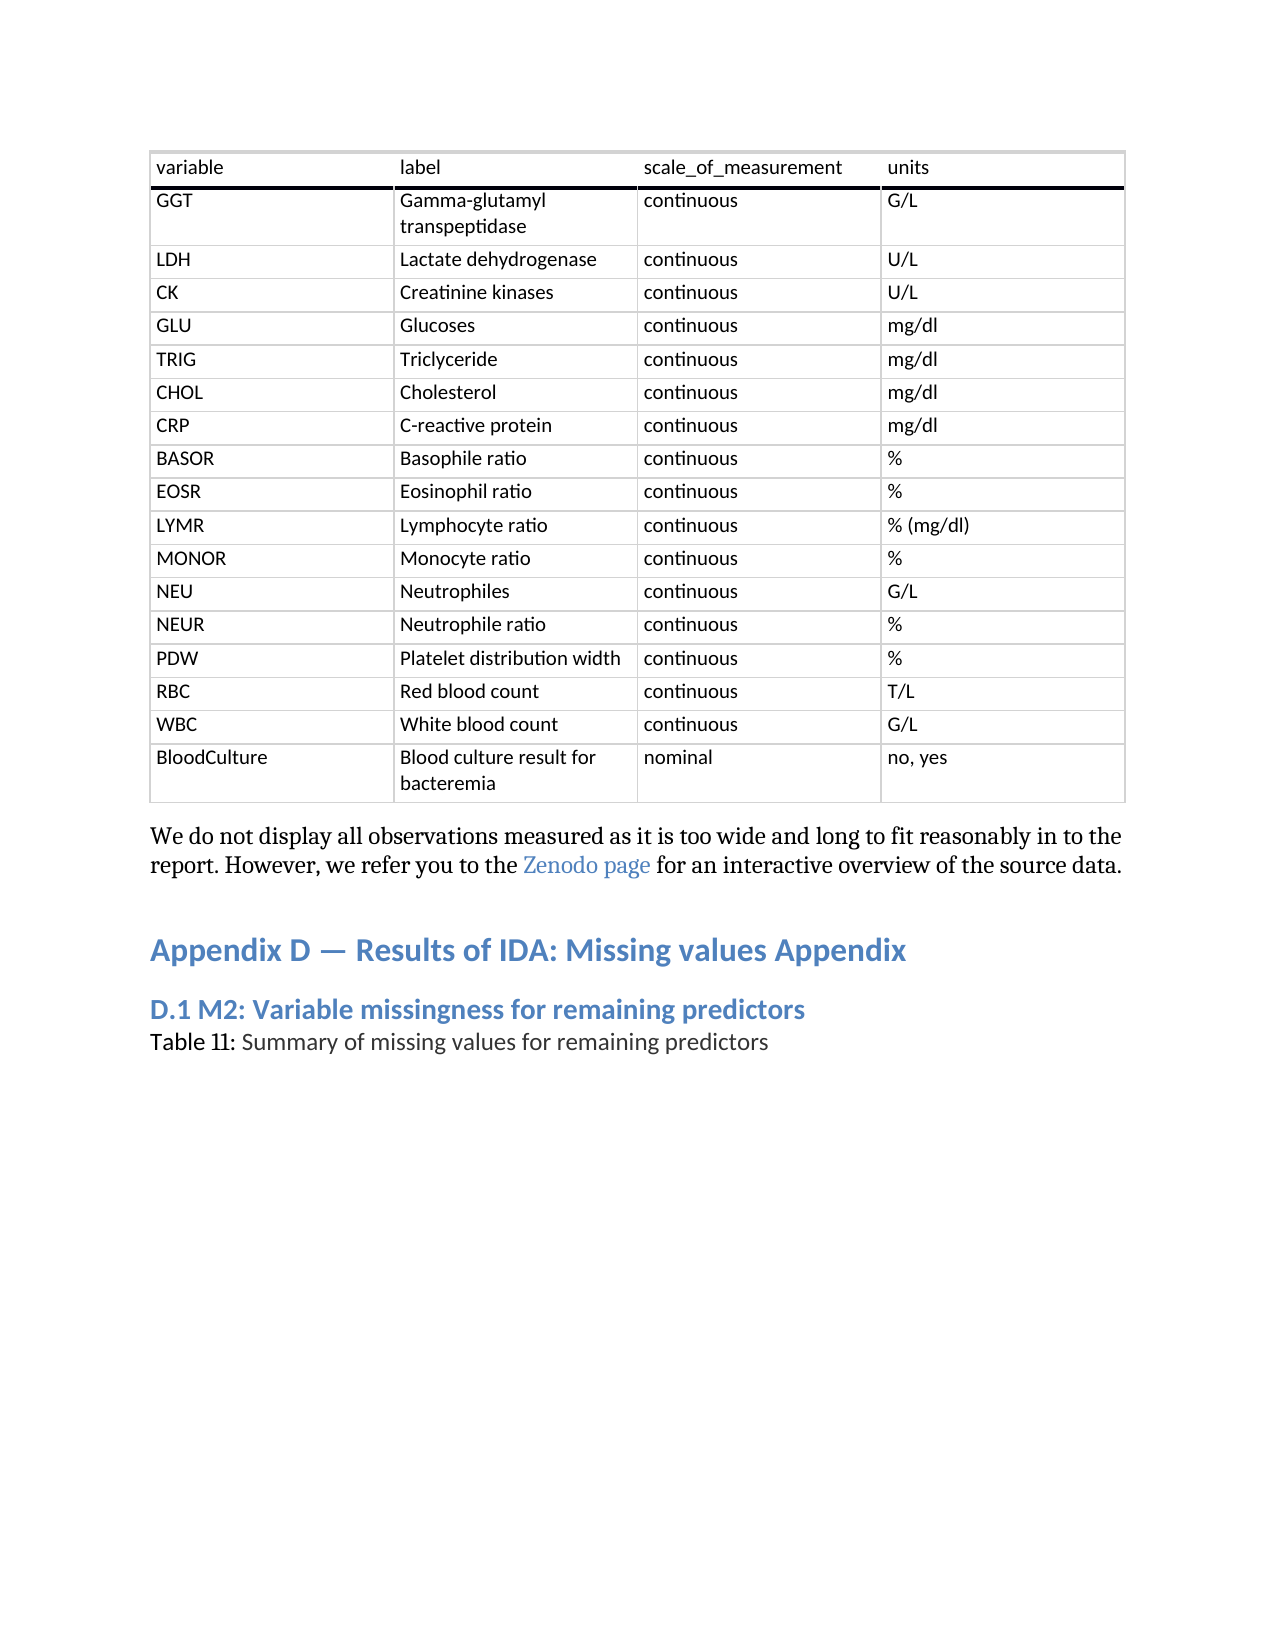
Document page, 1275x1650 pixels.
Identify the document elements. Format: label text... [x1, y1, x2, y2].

table_cell CK [151, 279, 393, 311]
table_cell CRP [151, 412, 393, 444]
table_cell Basophile ratio [395, 446, 637, 477]
table_header scale_of_measurement [638, 154, 881, 186]
table_cell mg/dl [882, 379, 1124, 411]
table_cell nominal [638, 745, 880, 802]
table_cell continuous [638, 578, 880, 610]
table_cell Glucoses [395, 313, 637, 344]
table_cell White blood count [395, 711, 637, 743]
table_cell U/L [882, 279, 1124, 311]
table_cell Gamma-glutamyl transpeptidase [395, 190, 637, 244]
table_cell GLU [151, 313, 393, 344]
table_cell MONOR [151, 545, 393, 577]
table_cell Cholesterol [395, 379, 637, 411]
table_cell LDH [151, 246, 393, 278]
table_cell continuous [638, 545, 880, 577]
table_cell C-reactive protein [395, 412, 637, 444]
table_header label [394, 154, 637, 186]
table_cell LYMR [151, 512, 393, 543]
table_cell Neutrophile ratio [395, 612, 637, 643]
table_cell G/L [882, 190, 1124, 244]
table_cell T/L [882, 678, 1124, 710]
table_cell EOSR [151, 479, 393, 510]
table_cell WBC [151, 711, 393, 743]
table_cell continuous [638, 279, 880, 311]
table_cell continuous [638, 379, 880, 411]
table_cell CHOL [151, 379, 393, 411]
table_cell Platelet distribution width [395, 645, 637, 676]
table_cell continuous [638, 612, 880, 643]
table_cell Blood culture result for bacteremia [395, 745, 637, 802]
table_cell Red blood count [395, 678, 637, 710]
table_cell mg/dl [882, 412, 1124, 444]
table_cell G/L [882, 578, 1124, 610]
table_cell continuous [638, 678, 880, 710]
subtitle Appendix D — Results of IDA: Missing values Appendix [150, 929, 1125, 970]
subtitle D.1 M2: Variable missingness for remaining predictors [150, 991, 1125, 1027]
table_cell continuous [638, 645, 880, 676]
table_cell Lymphocyte ratio [395, 512, 637, 543]
table_cell G/L [882, 711, 1124, 743]
table_cell mg/dl [882, 346, 1124, 377]
table_cell continuous [638, 479, 880, 510]
table_cell continuous [638, 246, 880, 278]
table_cell Monocyte ratio [395, 545, 637, 577]
table_cell BloodCulture [151, 745, 393, 802]
table_cell continuous [638, 412, 880, 444]
table_cell PDW [151, 645, 393, 676]
table_cell no, yes [882, 745, 1124, 802]
table_cell % [882, 645, 1124, 676]
table_header units [881, 154, 1124, 186]
table_cell Neutrophiles [395, 578, 637, 610]
table_cell Lactate dehydrogenase [395, 246, 637, 278]
table_cell continuous [638, 446, 880, 477]
table_cell % [882, 612, 1124, 643]
table_cell NEUR [151, 612, 393, 643]
table_cell % [882, 479, 1124, 510]
table_cell NEU [151, 578, 393, 610]
table_cell continuous [638, 346, 880, 377]
table_cell % (mg/dl) [882, 512, 1124, 543]
table_cell U/L [882, 246, 1124, 278]
table_cell BASOR [151, 446, 393, 477]
table_cell Eosinophil ratio [395, 479, 637, 510]
table_header variable [151, 154, 394, 186]
table_cell continuous [638, 313, 880, 344]
table_cell TRIG [151, 346, 393, 377]
table_cell GGT [151, 190, 393, 244]
table_cell % [882, 545, 1124, 577]
table_cell continuous [638, 512, 880, 543]
table_cell continuous [638, 190, 880, 244]
text We do not display all observations measured as it is too wide and long to fit reasonably in to the report. However, we refer you to the Zenodo page for an interactive overview of the source data. [150, 822, 1125, 879]
table_cell mg/dl [882, 313, 1124, 344]
table_cell Triclyceride [395, 346, 637, 377]
table_cell continuous [638, 711, 880, 743]
table_cell % [882, 446, 1124, 477]
table_cell Creatinine kinases [395, 279, 637, 311]
table_cell RBC [151, 678, 393, 710]
